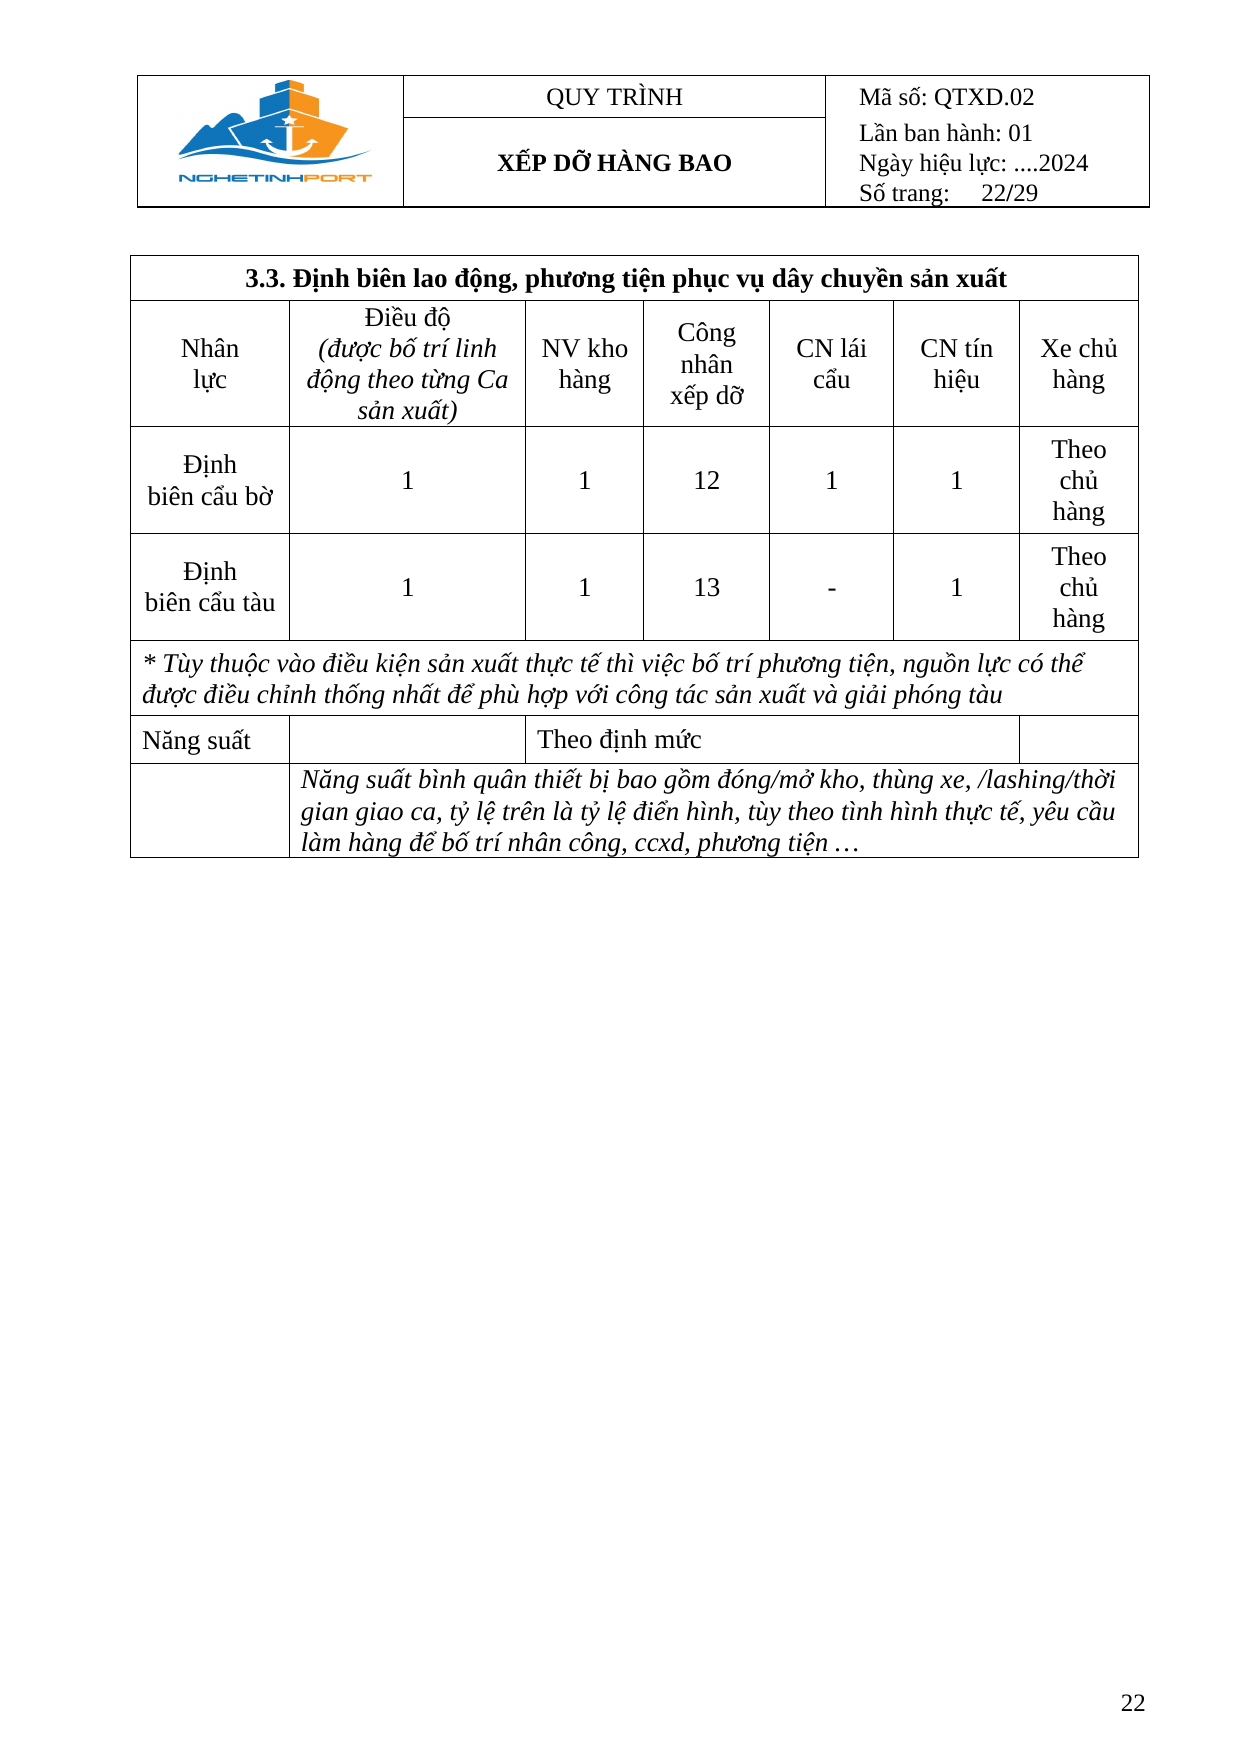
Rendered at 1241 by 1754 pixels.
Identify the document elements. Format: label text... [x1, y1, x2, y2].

picture [151, 77, 394, 185]
table_cell NV kho hàng [526, 301, 643, 426]
table_cell Điều độ (được bố trí linh động theo từng Ca sản xuất) [290, 301, 525, 426]
table_cell Định biên cẩu bờ [131, 427, 289, 533]
table_cell Năng suất bình quân thiết bị bao gồm đóng/mở kho, thùng xe, /lashing/thời gian giao ca, tỷ lệ trên là tỷ lệ điển hình, tùy theo tình hình thực tế, yêu cầu làm hàng để bố trí nhân công, ccxd, phương tiện … [290, 764, 1138, 857]
table_cell 1 [526, 534, 643, 639]
table_cell 12 [644, 427, 769, 533]
table_cell Theo chủ hàng [1020, 427, 1138, 533]
table_cell Theo định mức [526, 716, 1019, 762]
table_cell Theo chủ hàng [1020, 534, 1138, 639]
table_cell Xe chủ hàng [1020, 301, 1138, 426]
table_cell [131, 764, 289, 857]
table_cell 1 [894, 534, 1019, 639]
table_cell CN tín hiệu [894, 301, 1019, 426]
table_cell 1 [526, 427, 643, 533]
table_cell * Tùy thuộc vào điều kiện sản xuất thực tế thì việc bố trí phương tiện, nguồn lực có thể được điều chỉnh thống nhất để phù hợp với công tác sản xuất và giải phóng tàu [131, 641, 1138, 715]
table_cell 1 [894, 427, 1019, 533]
table_cell 1 [770, 427, 893, 533]
table_cell Công nhân xếp dỡ [644, 301, 769, 426]
table_cell 1 [290, 427, 525, 533]
table_cell Định biên cẩu tàu [131, 534, 289, 639]
table_cell 13 [644, 534, 769, 639]
table_cell CN lái cẩu [770, 301, 893, 426]
table_cell - [770, 534, 893, 639]
table_cell [1020, 716, 1138, 762]
table_cell Năng suất [131, 716, 289, 762]
table_cell [290, 716, 525, 762]
table_header 3.3. Định biên lao động, phương tiện phục vụ dây chuyền sản xuất [131, 256, 1138, 300]
table_cell 1 [290, 534, 525, 639]
table_cell Nhân lực [131, 301, 289, 426]
